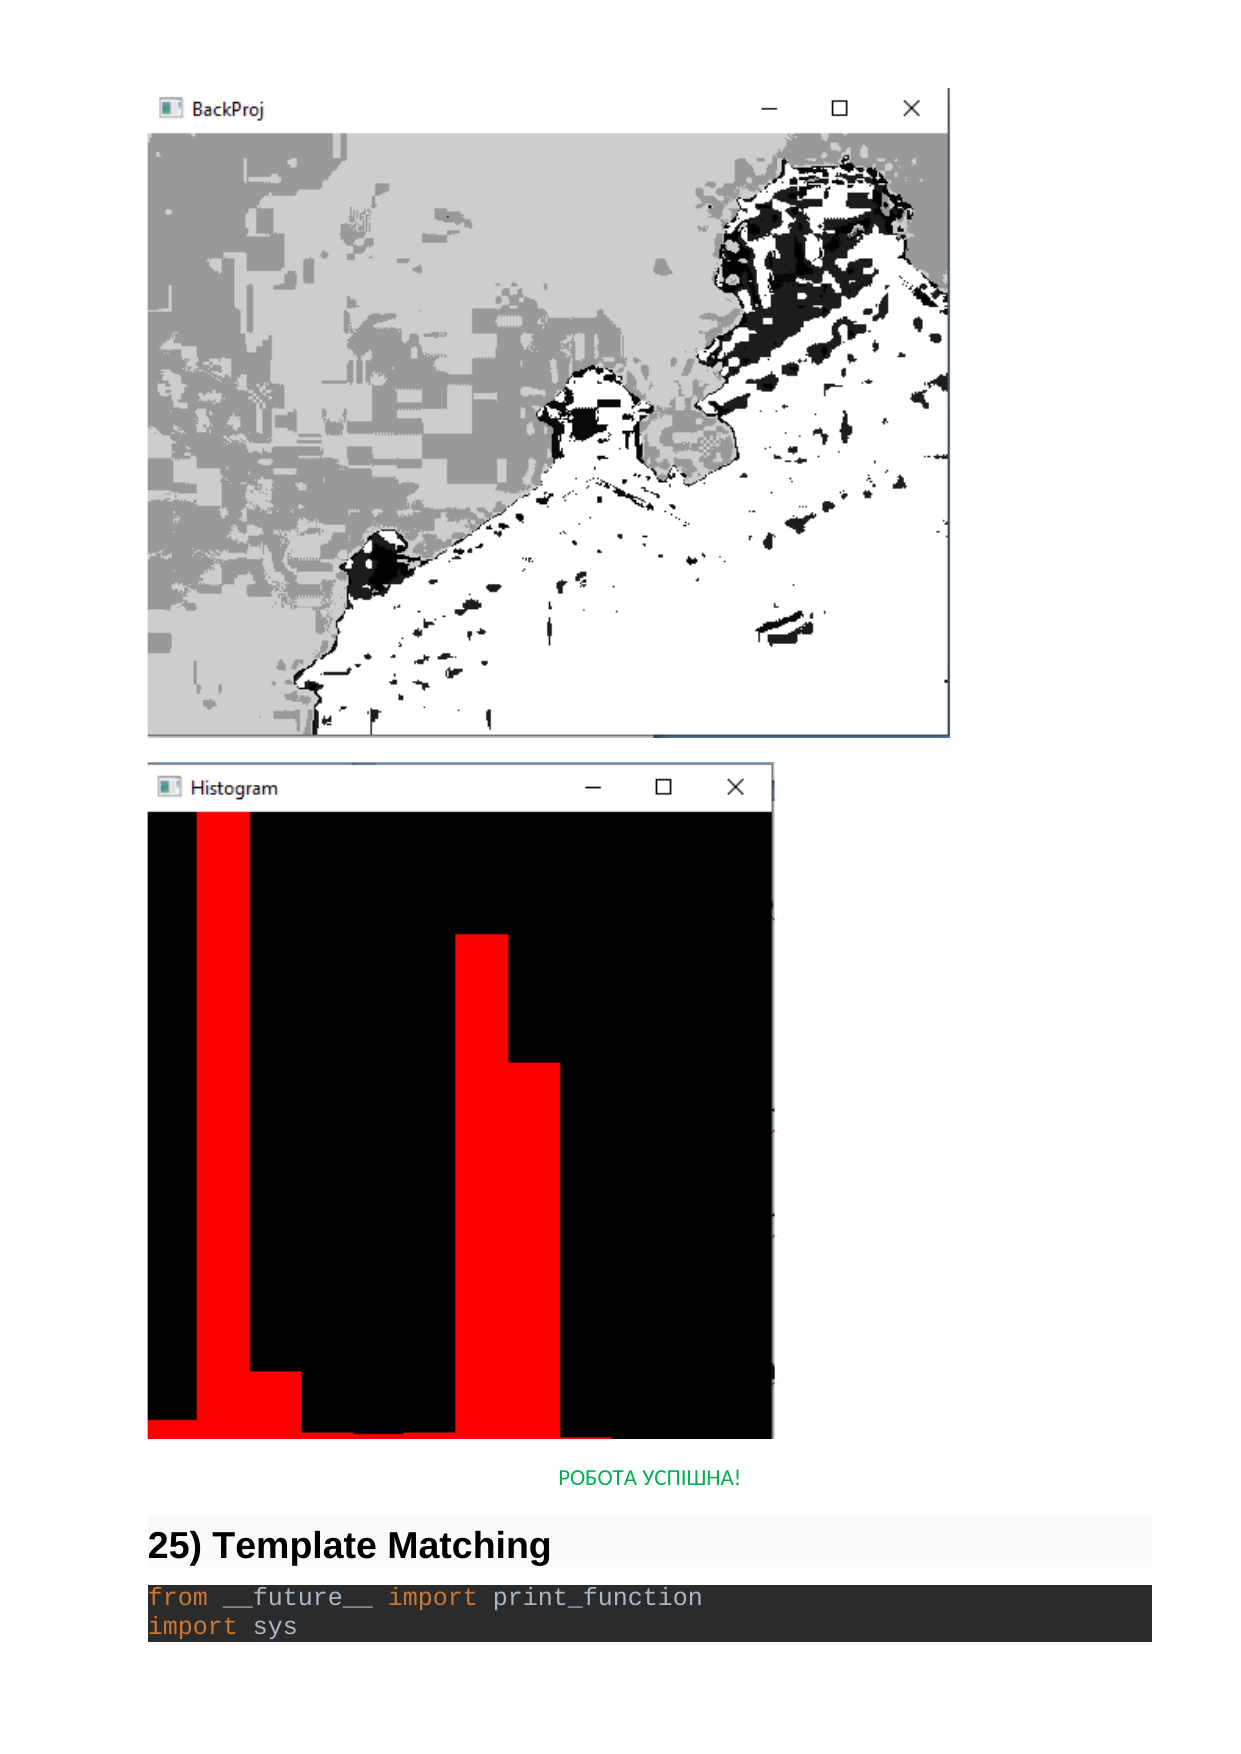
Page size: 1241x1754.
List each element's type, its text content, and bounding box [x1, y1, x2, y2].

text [148, 1585, 1152, 1642]
text РОБОТА УСПІШНА! [148, 1463, 1152, 1491]
text 25) Template Matching [148, 1516, 1152, 1567]
picture [147, 762, 775, 1439]
picture [147, 88, 951, 738]
